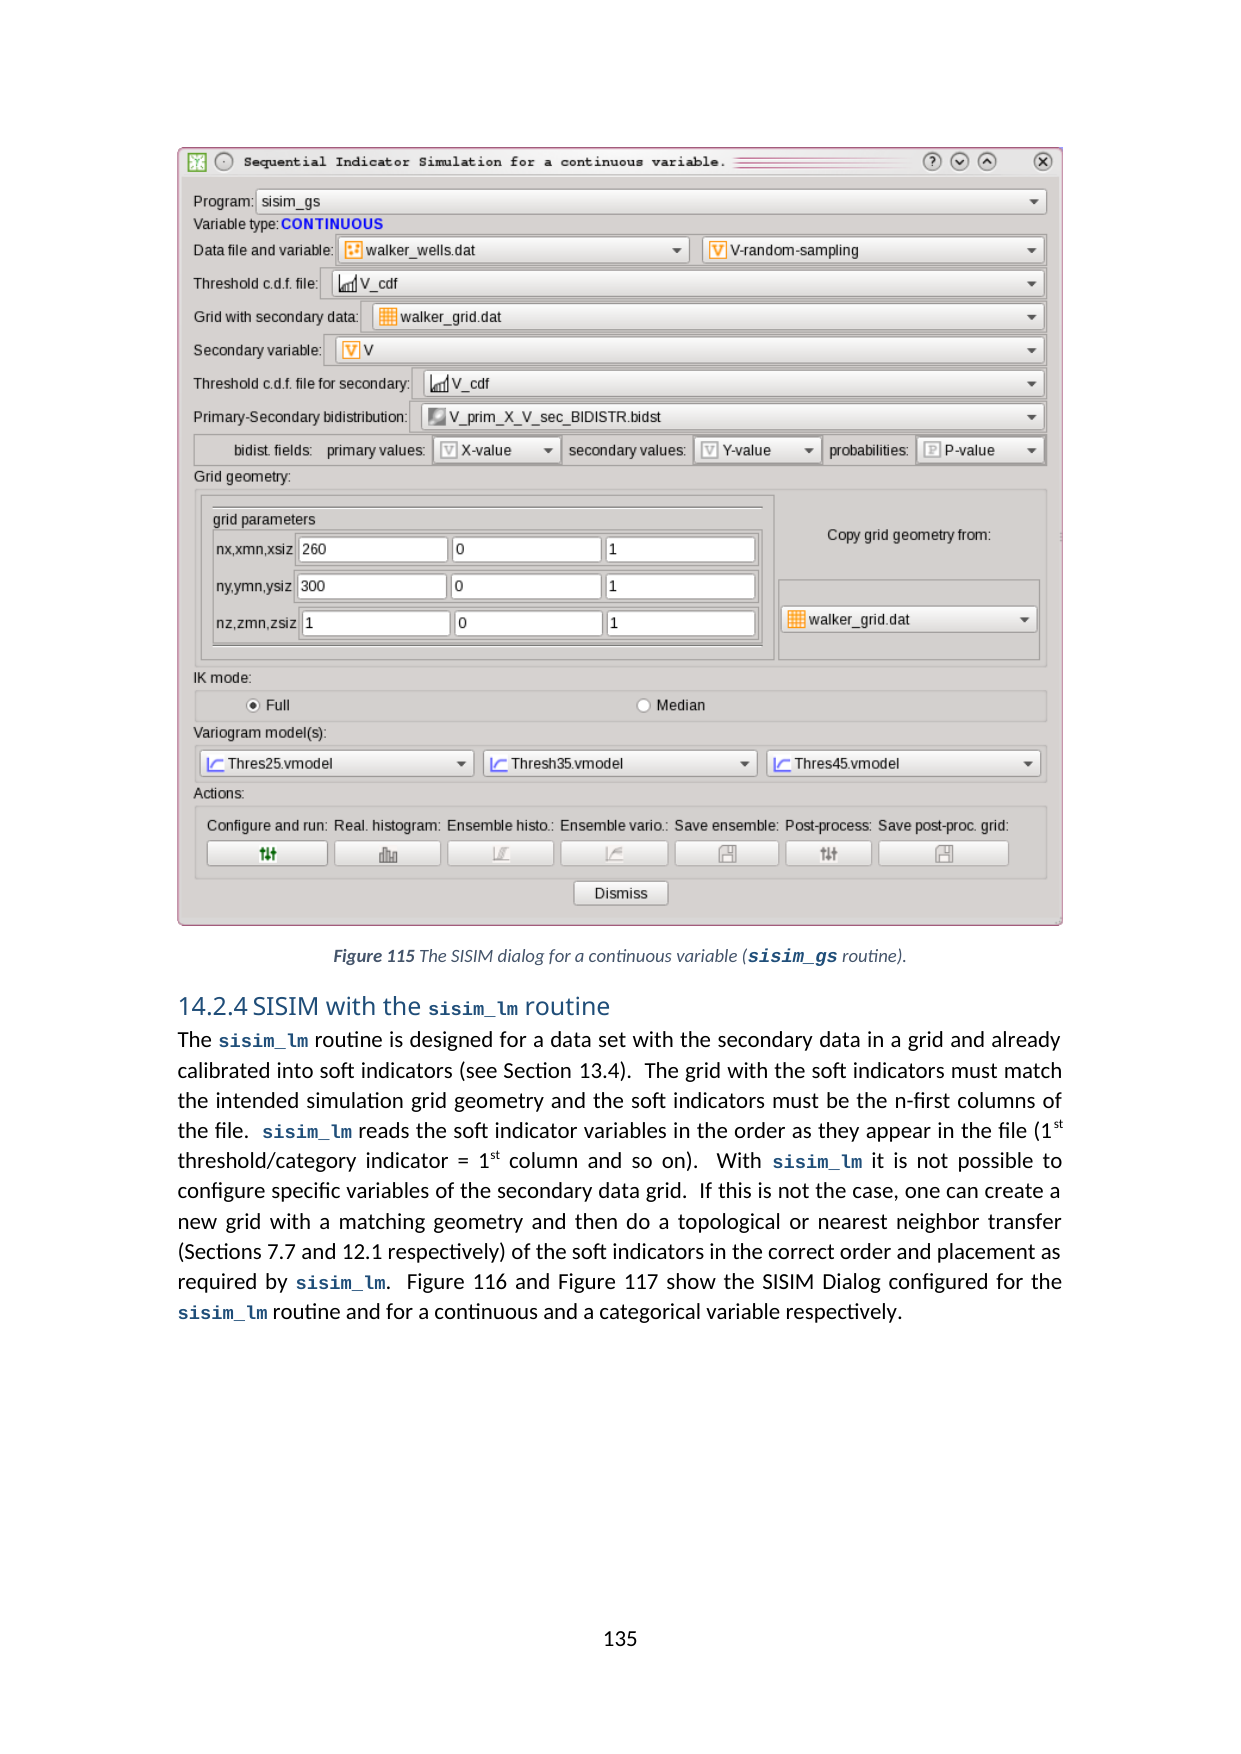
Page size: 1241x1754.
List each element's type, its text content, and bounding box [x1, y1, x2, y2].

text The sisim_lm routine is designed for a data set with the secondary data in a grid and already calibrated into soft indicators (see Section 12.4). The grid with the soft indicators must match the intended simulation grid geometry and the soft indicators must be the n-first columns of the file. sisim_lm reads the soft indicator variables in the order as they appear in the file (1st threshold/category indicator = 1st column and so on). With sisim_lm it is not possible to configure specific variables of the secondary data grid. If this is not the case, one can create a new grid with a matching geometry and then do a topological or nearest neighbor transfer (Sections 7.7 and 11.1 respectively) of the soft indicators in the correct order and placement as required by sisim_lm. Figure 106 and Figure 107 show the SISIM Dialog configured for the sisim_lm routine and for a continuous and a categorical variable respectively. [177, 1026, 1063, 1325]
text Figure 115 The SISIM dialog for a continuous variable (sisim_gs routine). [177, 944, 1063, 968]
picture [177, 147, 1063, 926]
subtitle SISIM with the sisim_lm routine [177, 989, 1063, 1023]
